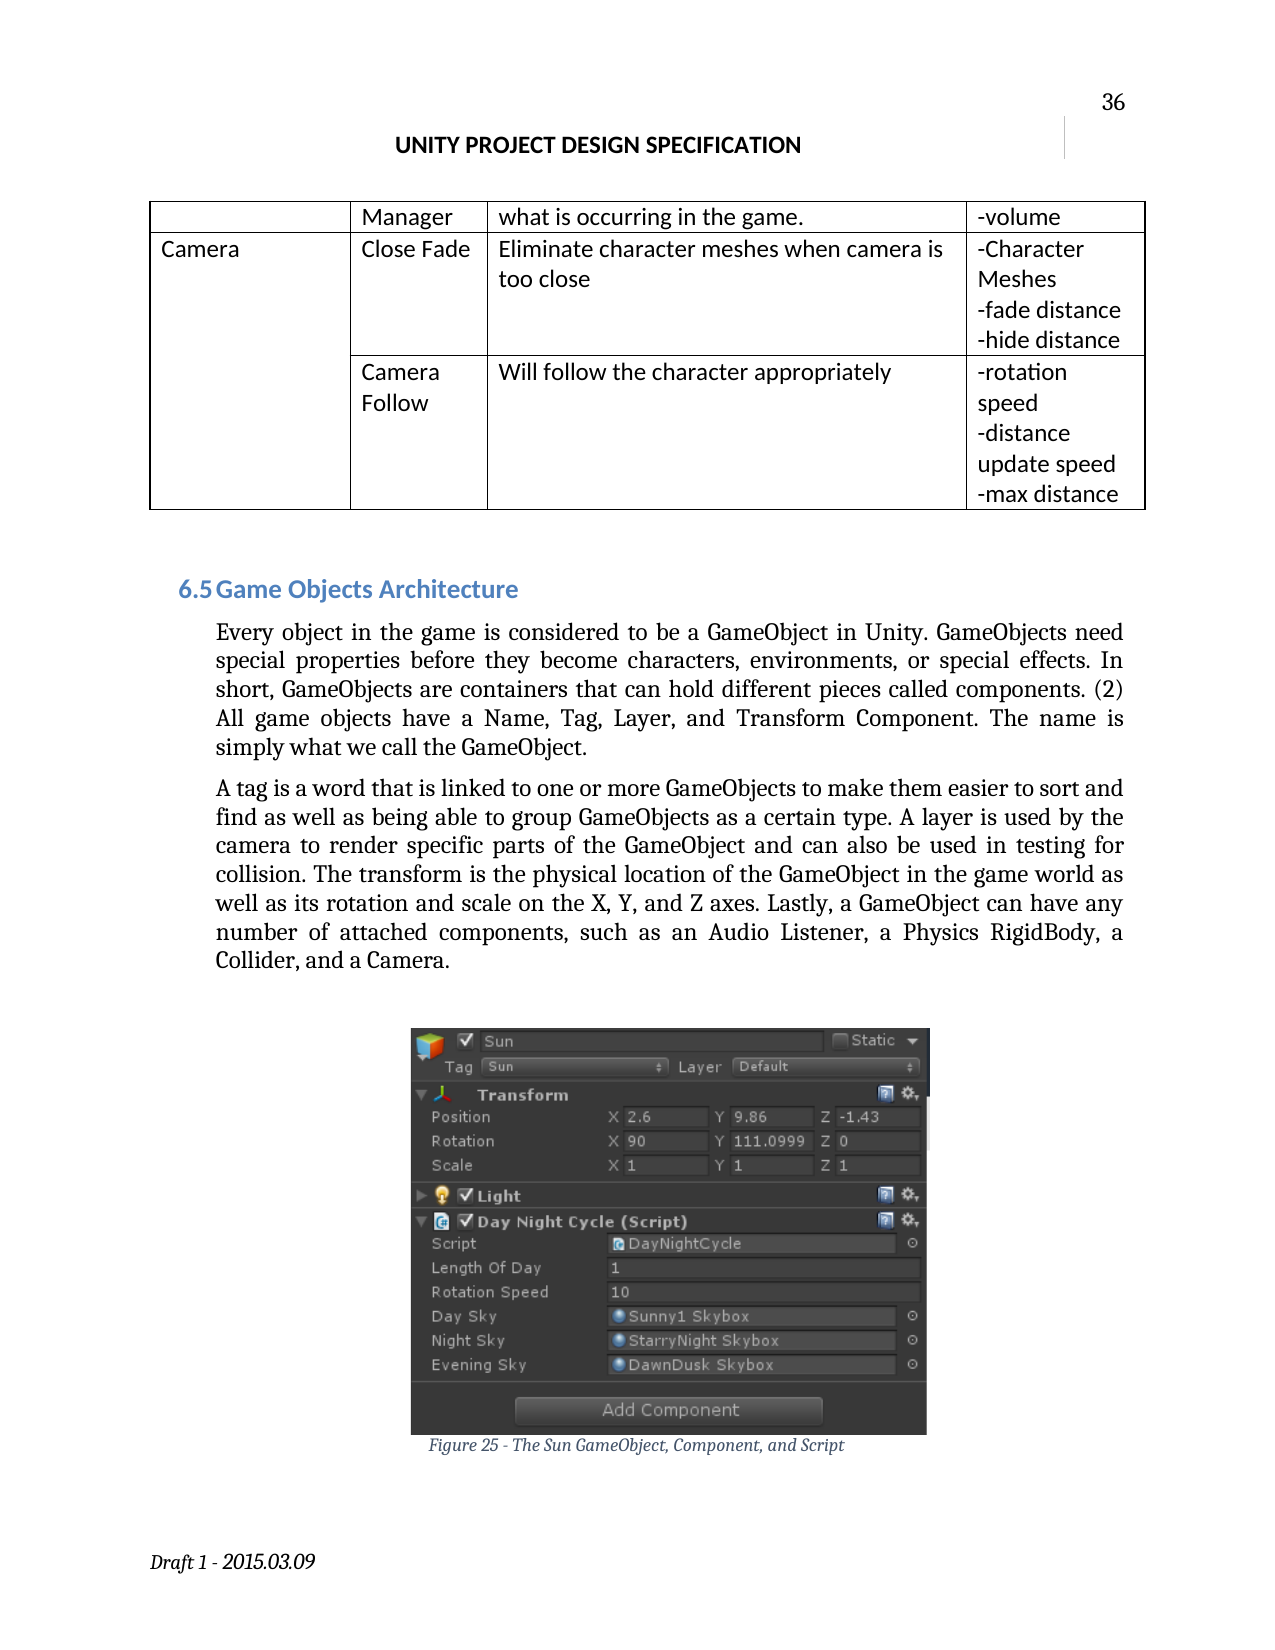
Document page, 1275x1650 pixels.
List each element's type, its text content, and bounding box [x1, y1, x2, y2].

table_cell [488, 202, 966, 232]
table_cell Will follow the character appropriately [488, 356, 966, 509]
table_cell -Character Meshes -fade distance -hide distance [967, 233, 1144, 355]
subtitle Game Objects Architecture [178, 572, 1125, 605]
text Every object in the game is considered to be a GameObject in Unity. GameObjects need special properties before they become characters, environments, or special effects. In short, GameObjects are containers that can hold different pieces called components. (2) All game objects have a Name, Tag, Layer, and Transform Component. The name is simply what we call the GameObject. [216, 617, 1125, 761]
table_cell Camera [151, 233, 350, 509]
table_cell -rotation speed -distance update speed -max distance [967, 356, 1144, 509]
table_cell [967, 202, 1144, 232]
table_cell Camera Follow [351, 356, 487, 509]
picture [410, 1028, 930, 1435]
table_cell Eliminate character meshes when camera is too close [488, 233, 966, 355]
table_cell Close Fade [351, 233, 487, 355]
table_cell Music Manager [351, 202, 487, 232]
text A tag is a word that is linked to one or more GameObjects to make them easier to sort and find as well as being able to group GameObjects as a certain type. A layer is used by the camera to render specific parts of the GameObject and can also be used in testing for collision. The transform is the physical location of the GameObject in the game world as well as its rotation and scale on the X, Y, and Z axes. Lastly, a GameObject can have any number of attached components, such as an Audio Listener, a Physics RigidBody, a Collider, and a Camera. [216, 774, 1125, 975]
